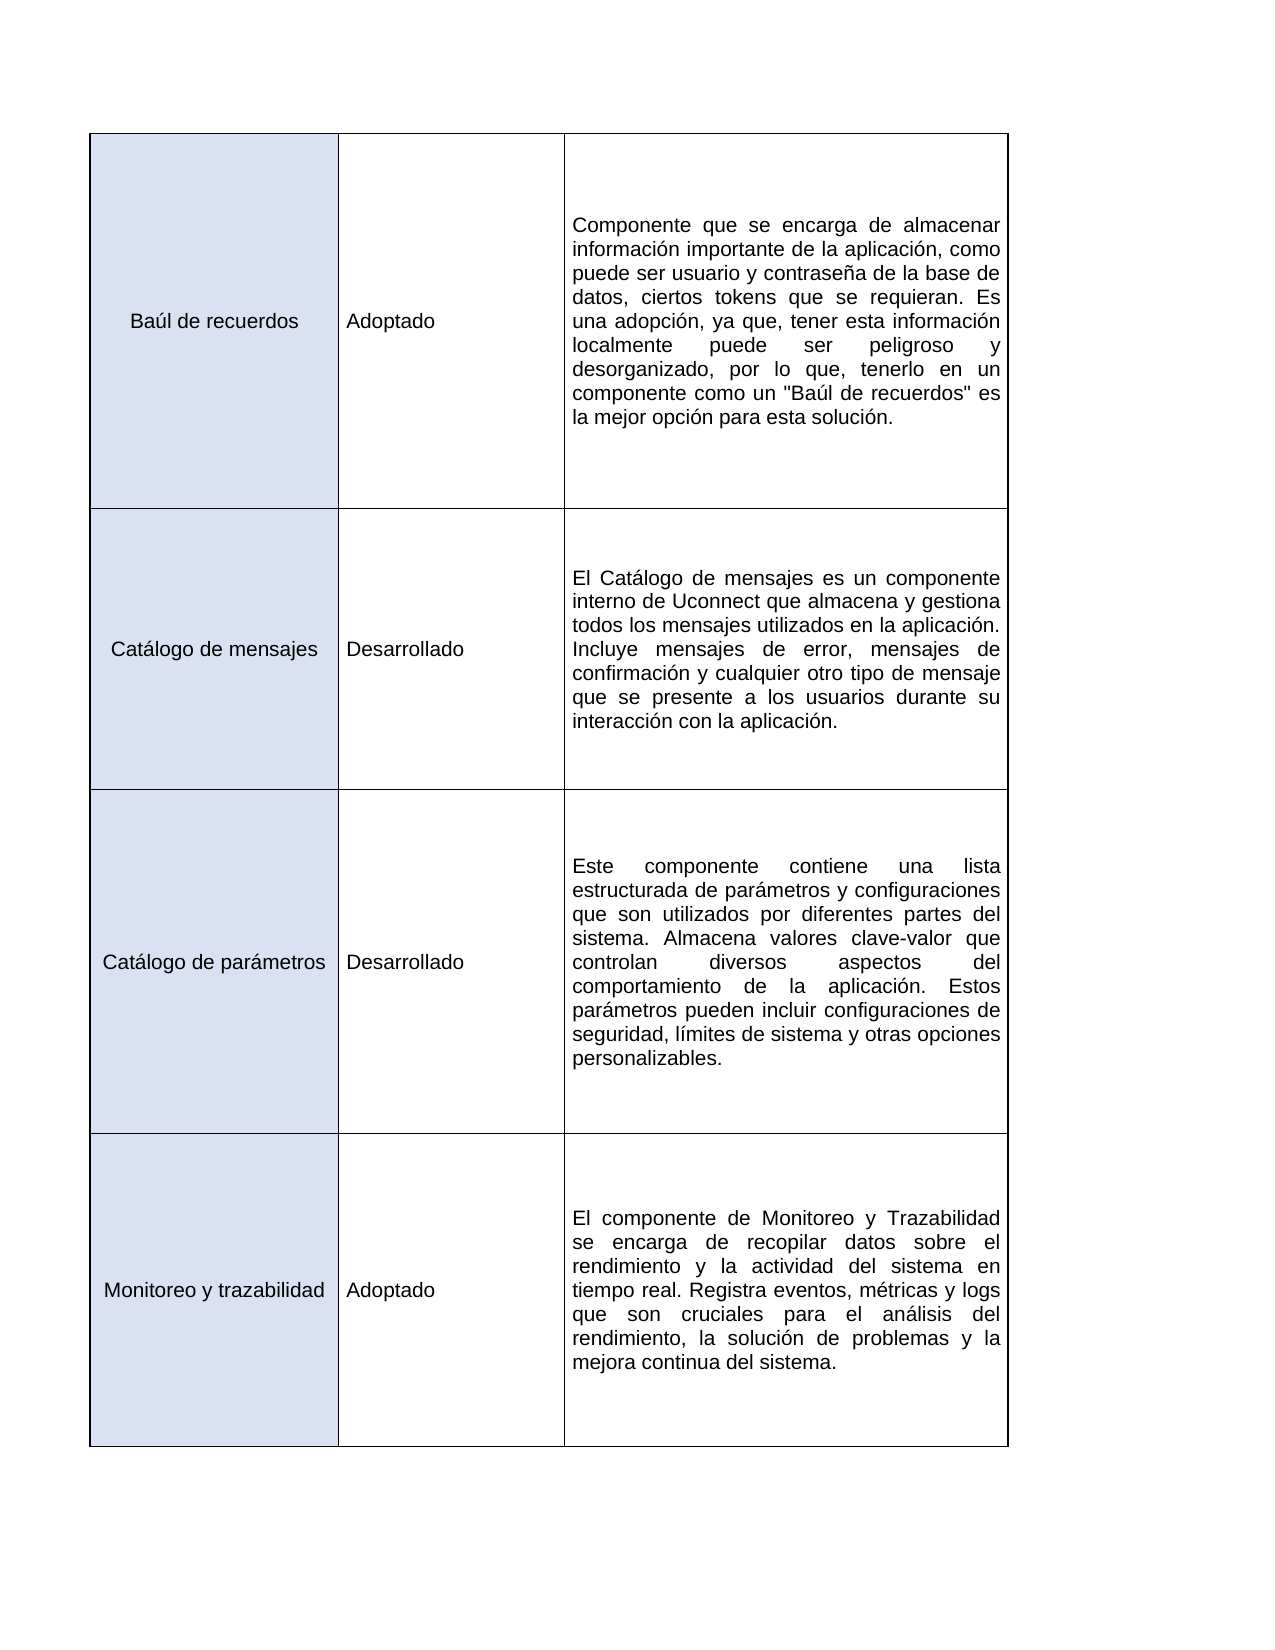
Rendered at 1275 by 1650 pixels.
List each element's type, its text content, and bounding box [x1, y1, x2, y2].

table_cell El Catálogo de mensajes es un componente interno de Uconnect que almacena y gestiona todos los mensajes utilizados en la aplicación. Incluye mensajes de error, mensajes de confirmación y cualquier otro tipo de mensaje que se presente a los usuarios durante su interacción con la aplicación. [565, 509, 1007, 789]
table_cell El componente de Monitoreo y Trazabilidad se encarga de recopilar datos sobre el rendimiento y la actividad del sistema en tiempo real. Registra eventos, métricas y logs que son cruciales para el análisis del rendimiento, la solución de problemas y la mejora continua del sistema. [565, 1134, 1007, 1446]
table_cell Catálogo de parámetros [91, 790, 338, 1133]
table_cell Este componente contiene una lista estructurada de parámetros y configuraciones que son utilizados por diferentes partes del sistema. Almacena valores clave-valor que controlan diversos aspectos del comportamiento de la aplicación. Estos parámetros pueden incluir configuraciones de seguridad, límites de sistema y otras opciones personalizables. [565, 790, 1007, 1133]
table_cell Catálogo de mensajes [91, 509, 338, 789]
table_cell Desarrollado [339, 509, 564, 789]
table_cell Baúl de recuerdos [91, 134, 338, 508]
table_cell Adoptado [339, 1134, 564, 1446]
table_cell Monitoreo y trazabilidad [91, 1134, 338, 1446]
table_cell Desarrollado [339, 790, 564, 1133]
table_cell Componente que se encarga de almacenar información importante de la aplicación, como puede ser usuario y contraseña de la base de datos, ciertos tokens que se requieran. Es una adopción, ya que, tener esta información localmente puede ser peligroso y desorganizado, por lo que, tenerlo en un componente como un "Baúl de recuerdos" es la mejor opción para esta solución. [565, 134, 1007, 508]
table_cell Adoptado [339, 134, 564, 508]
